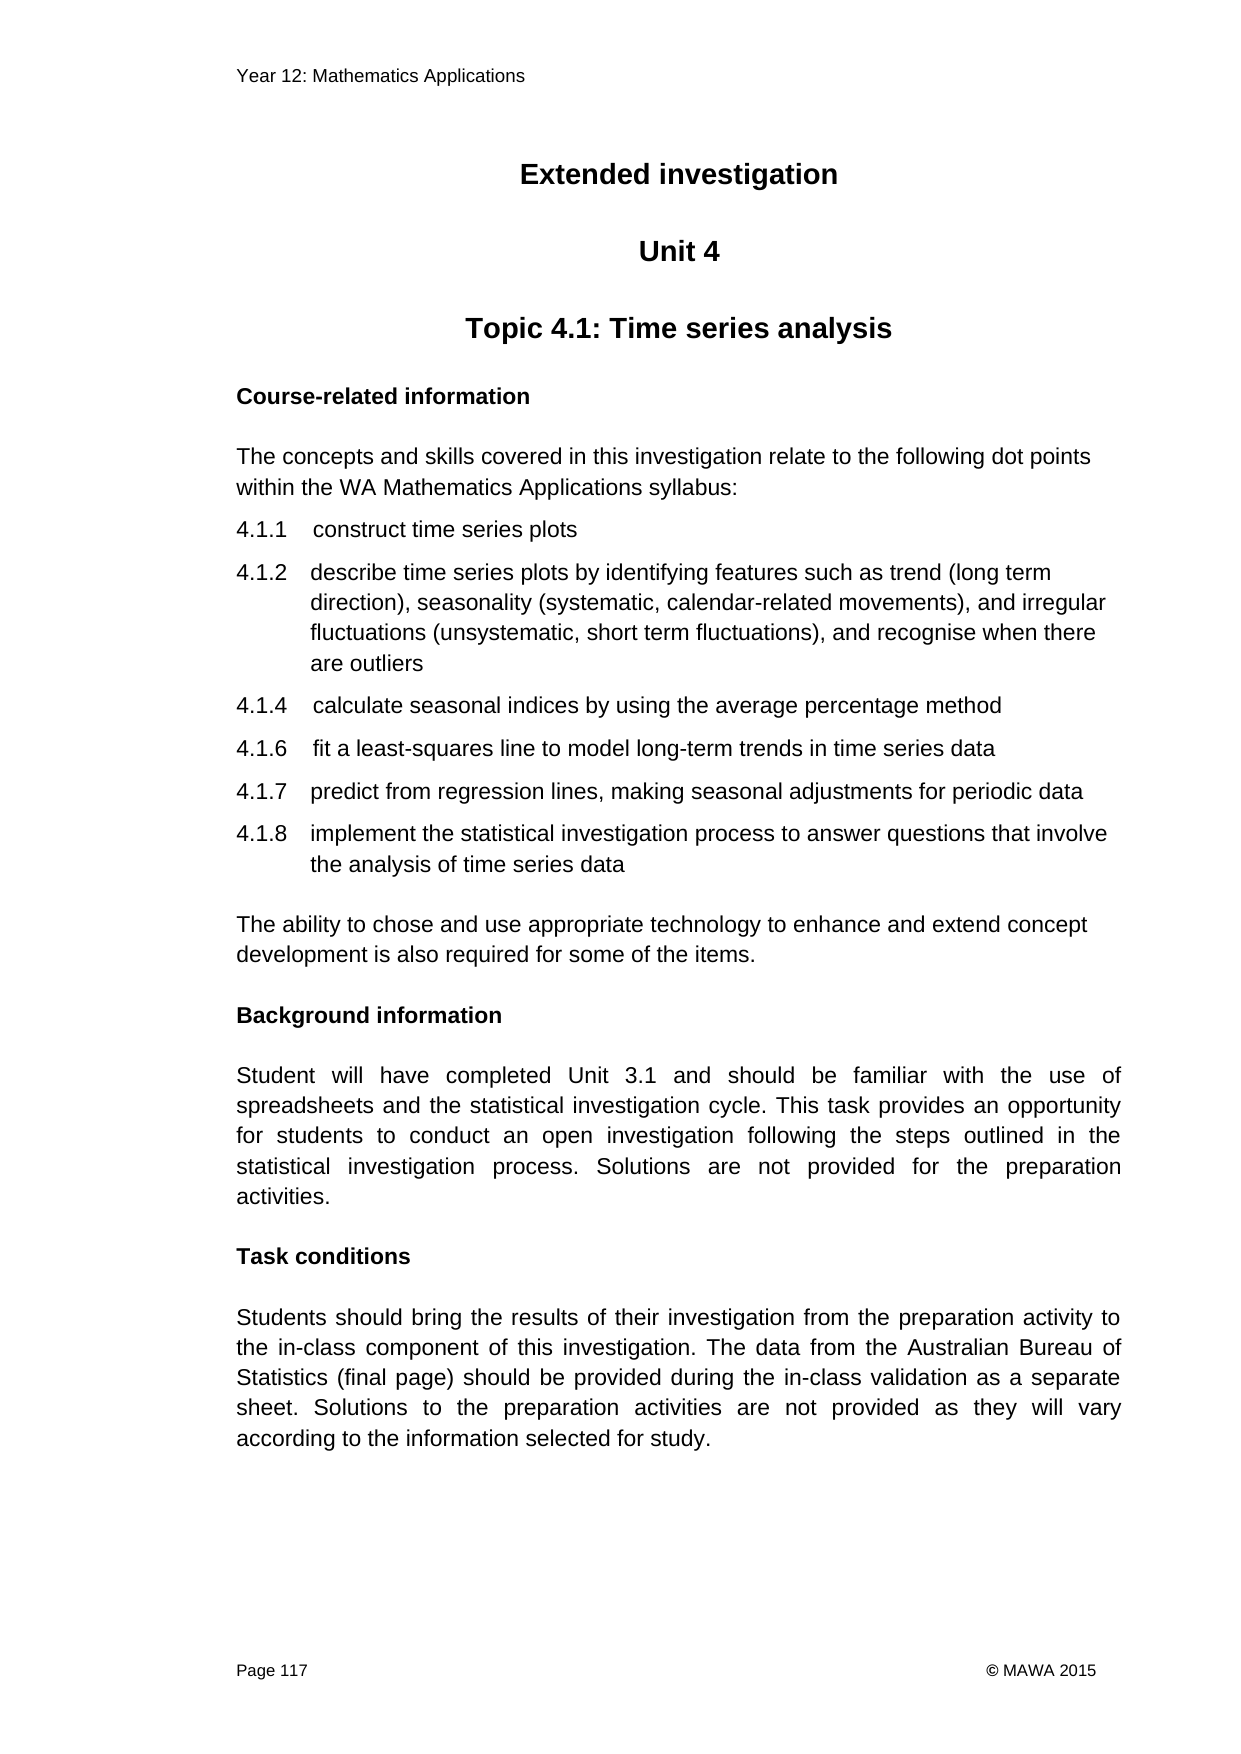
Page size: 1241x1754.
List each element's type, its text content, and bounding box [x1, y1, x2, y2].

text Student will have completed Unit 3.1 and should be familiar with the use of spreadsheets and the statistical investigation cycle. This task provides an opportunity for students to conduct an open investigation following the steps outlined in the statistical investigation process. Solutions are not provided for the preparation activities. [236, 1062, 1122, 1209]
text 4.1.4 calculate seasonal indices by using the average percentage method [236, 692, 1109, 719]
text 4.1.7 predict from regression lines, making seasonal adjustments for periodic data [236, 778, 1109, 804]
text 4.1.2 describe time series plots by identifying features such as trend (long term direction), seasonality (systematic, calendar-related movements), and irregular fluctuations (unsystematic, short term fluctuations), and recognise when there are outliers [236, 559, 1109, 676]
text Students should bring the results of their investigation from the preparation activity to the in-class component of this investigation. The data from the Australian Bureau of Statistics (final page) should be provided during the in-class validation as a separate sheet. Solutions to the preparation activities are not provided as they will vary according to the information selected for study. [236, 1304, 1122, 1451]
text The ability to chose and use appropriate technology to enhance and extend concept development is also required for some of the items. [236, 911, 1122, 968]
text Background information [236, 1002, 1122, 1028]
text 4.1.8 implement the statistical investigation process to answer questions that involve the analysis of time series data [236, 820, 1109, 877]
text Extended investigation [236, 157, 1122, 190]
text Task conditions [236, 1243, 1122, 1270]
text 4.1.6 fit a least-squares line to model long-term trends in time series data [236, 735, 1109, 761]
text Unit 4 [236, 234, 1122, 267]
text Course-related information [236, 383, 1122, 409]
text Topic 4.1: Time series analysis [236, 311, 1122, 344]
text 4.1.1 construct time series plots [236, 516, 1109, 543]
text The concepts and skills covered in this investigation relate to the following dot points within the WA Mathematics Applications syllabus: [236, 443, 1122, 500]
